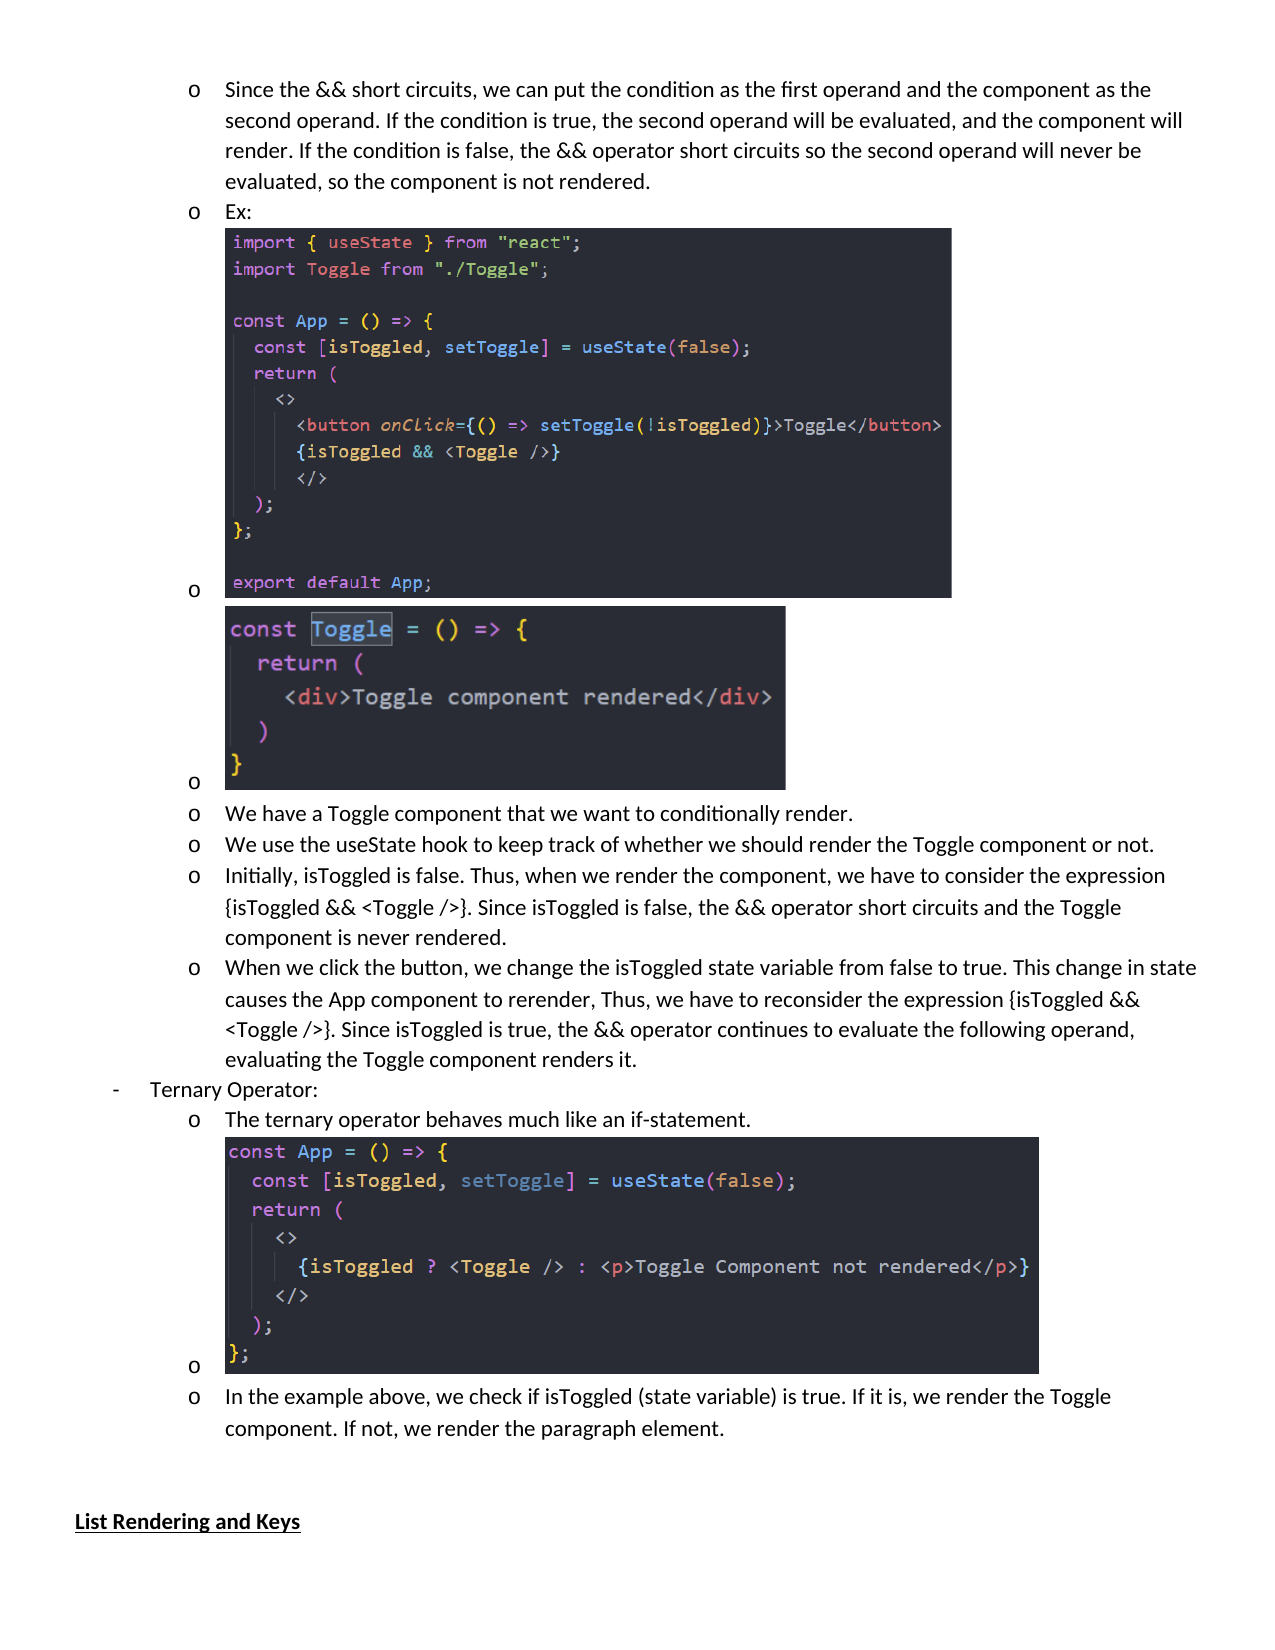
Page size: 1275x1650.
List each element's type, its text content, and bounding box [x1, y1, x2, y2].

picture [225, 606, 786, 790]
list We use the useState hook to keep track of whether we should render the Toggle component or not. [187, 830, 1200, 859]
list The ternary operator behaves much like an if-statement. [187, 1106, 1200, 1135]
list Ternary Operator: [112, 1075, 1200, 1103]
list Since the && short circuits, we can put the condition as the first operand and the component as the second operand. If the condition is true, the second operand will be evaluated, and the component will render. If the condition is false, the && operator short circuits so the second operand will never be evaluated, so the component is not rendered. [187, 75, 1200, 195]
picture [225, 228, 952, 598]
list We have a Toggle component that we want to conditionally render. [187, 799, 1200, 828]
list Initially, isToggled is false. Thus, when we render the component, we have to consider the expression {isToggled && <Toggle />}. Since isToggled is false, the && operator short circuits and the Toggle component is never rendered. [187, 862, 1200, 951]
list When we click the button, we change the isToggled state variable from false to true. This change in state causes the App component to rerender, Thus, we have to reconsider the expression {isToggled && <Toggle />}. Since isToggled is true, the && operator continues to evaluate the following operand, evaluating the Toggle component renders it. [187, 953, 1200, 1073]
list In the example above, we check if isToggled (state variable) is true. If it is, we render the Toggle component. If not, we render the paragraph element. [187, 1382, 1200, 1442]
text List Rendering and Keys [75, 1507, 1200, 1535]
picture [225, 1137, 1039, 1374]
list Ex: [187, 197, 1200, 226]
